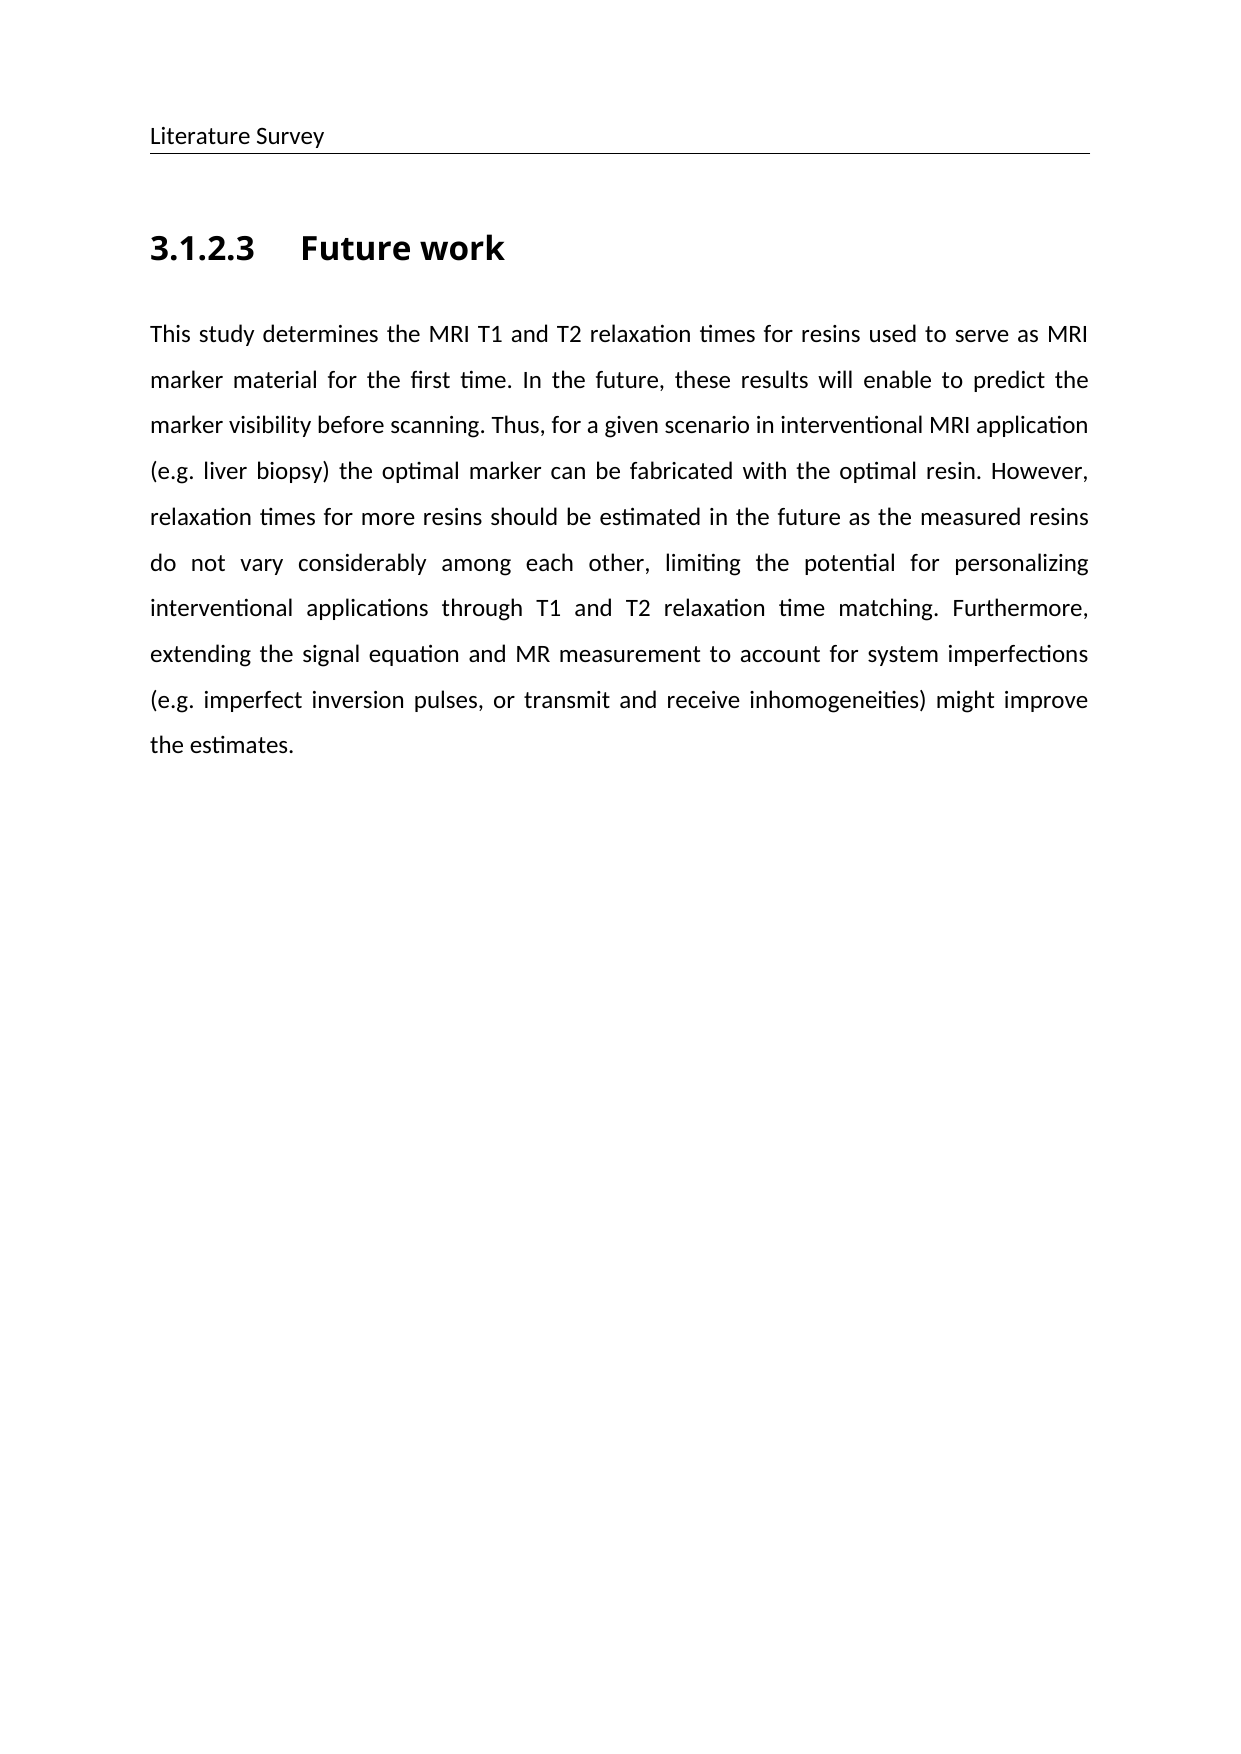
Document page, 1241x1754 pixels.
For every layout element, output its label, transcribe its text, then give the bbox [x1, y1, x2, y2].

subtitle Future work [150, 225, 1090, 270]
text This study determines the MRI T1 and T2 relaxation times for resins used to serve as MRI marker material for the first time. In the future, these results will enable to predict the marker visibility before scanning. Thus, for a given scenario in interventional MRI application (e.g. liver biopsy) the optimal marker can be fabricated with the optimal resin. However, relaxation times for more resins should be estimated in the future as the measured resins do not vary considerably among each other, limiting the potential for personalizing interventional applications through T1 and T2 relaxation time matching. Furthermore, extending the signal equation and MR measurement to account for system imperfections (e.g. imperfect inversion pulses, or transmit and receive inhomogeneities) might improve the estimates. [150, 318, 1090, 760]
